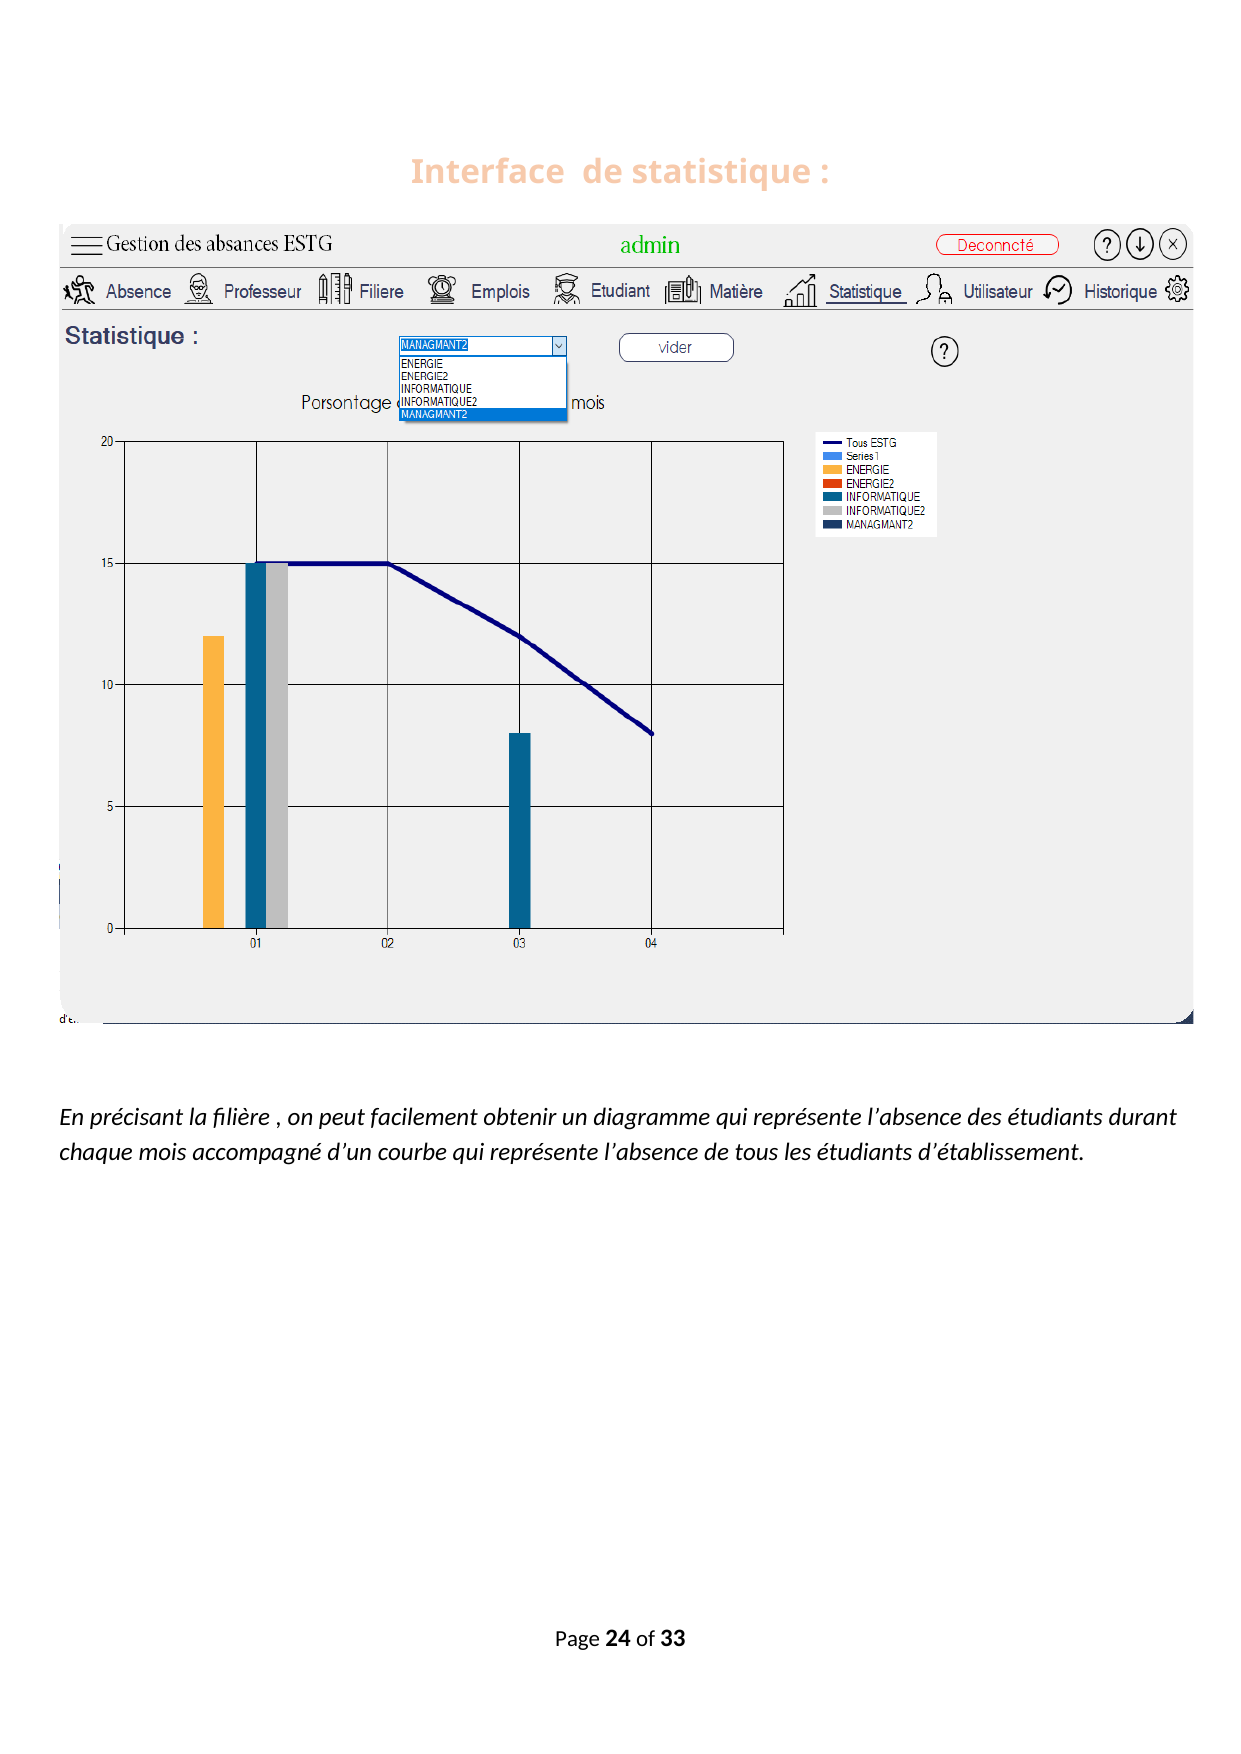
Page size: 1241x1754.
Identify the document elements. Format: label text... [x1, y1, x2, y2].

text En précisant la filière , on peut facilement obtenir un diagramme qui représente l’absence des étudiants durant chaque mois accompagné d’un courbe qui représente l’absence de tous les étudiants d’établissement. [59, 1101, 1181, 1167]
picture [59, 224, 1194, 1024]
subtitle Interface de statistique : [148, 148, 1093, 193]
